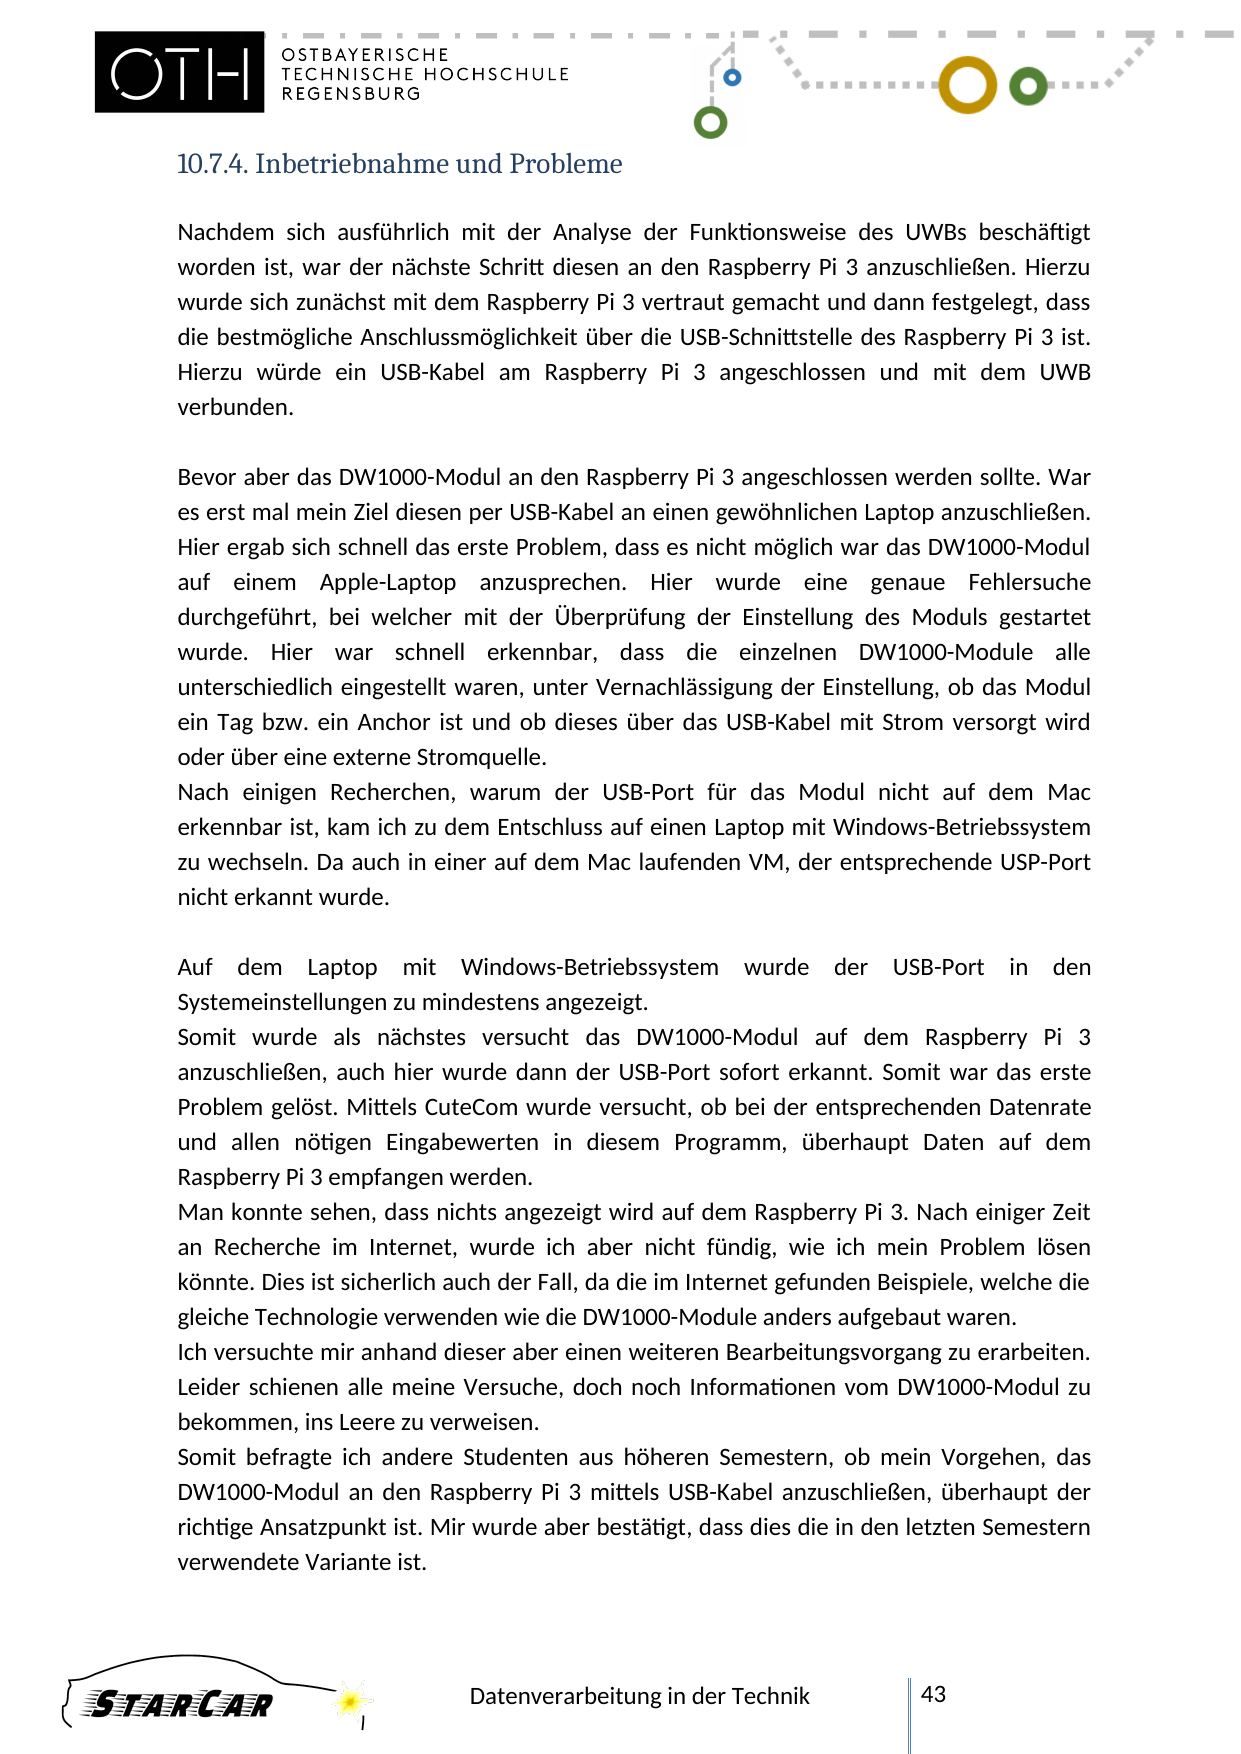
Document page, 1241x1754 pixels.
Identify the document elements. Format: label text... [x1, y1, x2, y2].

text Auf dem Laptop mit Windows-Betriebssystem wurde der USB-Port in den Systemeinstellungen zu mindestens angezeigt. [177, 951, 1092, 1017]
subtitle 10.7.4. Inbetriebnahme und Probleme [177, 148, 1092, 181]
text Somit wurde als nächstes versucht das DW1000-Modul auf dem Raspberry Pi 3 anzuschließen, auch hier wurde dann der USB-Port sofort erkannt. Somit war das erste Problem gelöst. Mittels CuteCom wurde versucht, ob bei der entsprechenden Datenrate und allen nötigen Eingabewerten in diesem Programm, überhaupt Daten auf dem Raspberry Pi 3 empfangen werden. [177, 1021, 1092, 1192]
text Nach einigen Recherchen, warum der USB-Port für das Modul nicht auf dem Mac erkennbar ist, kam ich zu dem Entschluss auf einen Laptop mit Windows-Betriebssystem zu wechseln. Da auch in einer auf dem Mac laufenden VM, der entsprechende USP-Port nicht erkannt wurde. [177, 776, 1092, 912]
picture [94, 15, 1237, 145]
text Ich versuchte mir anhand dieser aber einen weiteren Bearbeitungsvorgang zu erarbeiten. Leider schienen alle meine Versuche, doch noch Informationen vom DW1000-Modul zu bekommen, ins Leere zu verweisen. [177, 1336, 1092, 1437]
picture [54, 1651, 380, 1730]
text Nachdem sich ausführlich mit der Analyse der Funktionsweise des UWBs beschäftigt worden ist, war der nächste Schritt diesen an den Raspberry Pi 3 anzuschließen. Hierzu wurde sich zunächst mit dem Raspberry Pi 3 vertraut gemacht und dann festgelegt, dass die bestmögliche Anschlussmöglichkeit über die USB-Schnittstelle des Raspberry Pi 3 ist. Hierzu würde ein USB-Kabel am Raspberry Pi 3 angeschlossen und mit dem UWB verbunden. [177, 216, 1092, 422]
text Somit befragte ich andere Studenten aus höheren Semestern, ob mein Vorgehen, das DW1000-Modul an den Raspberry Pi 3 mittels USB-Kabel anzuschließen, überhaupt der richtige Ansatzpunkt ist. Mir wurde aber bestätigt, dass dies die in den letzten Semestern verwendete Variante ist. [177, 1441, 1092, 1577]
text Man konnte sehen, dass nichts angezeigt wird auf dem Raspberry Pi 3. Nach einiger Zeit an Recherche im Internet, wurde ich aber nicht fündig, wie ich mein Problem lösen könnte. Dies ist sicherlich auch der Fall, da die im Internet gefunden Beispiele, welche die gleiche Technologie verwenden wie die DW1000-Module anders aufgebaut waren. [177, 1196, 1092, 1332]
text Bevor aber das DW1000-Modul an den Raspberry Pi 3 angeschlossen werden sollte. War es erst mal mein Ziel diesen per USB-Kabel an einen gewöhnlichen Laptop anzuschließen. Hier ergab sich schnell das erste Problem, dass es nicht möglich war das DW1000-Modul auf einem Apple-Laptop anzusprechen. Hier wurde eine genaue Fehlersuche durchgeführt, bei welcher mit der Überprüfung der Einstellung des Moduls gestartet wurde. Hier war schnell erkennbar, dass die einzelnen DW1000-Module alle unterschiedlich eingestellt waren, unter Vernachlässigung der Einstellung, ob das Modul ein Tag bzw. ein Anchor ist und ob dieses über das USB-Kabel mit Strom versorgt wird oder über eine externe Stromquelle. [177, 461, 1092, 772]
